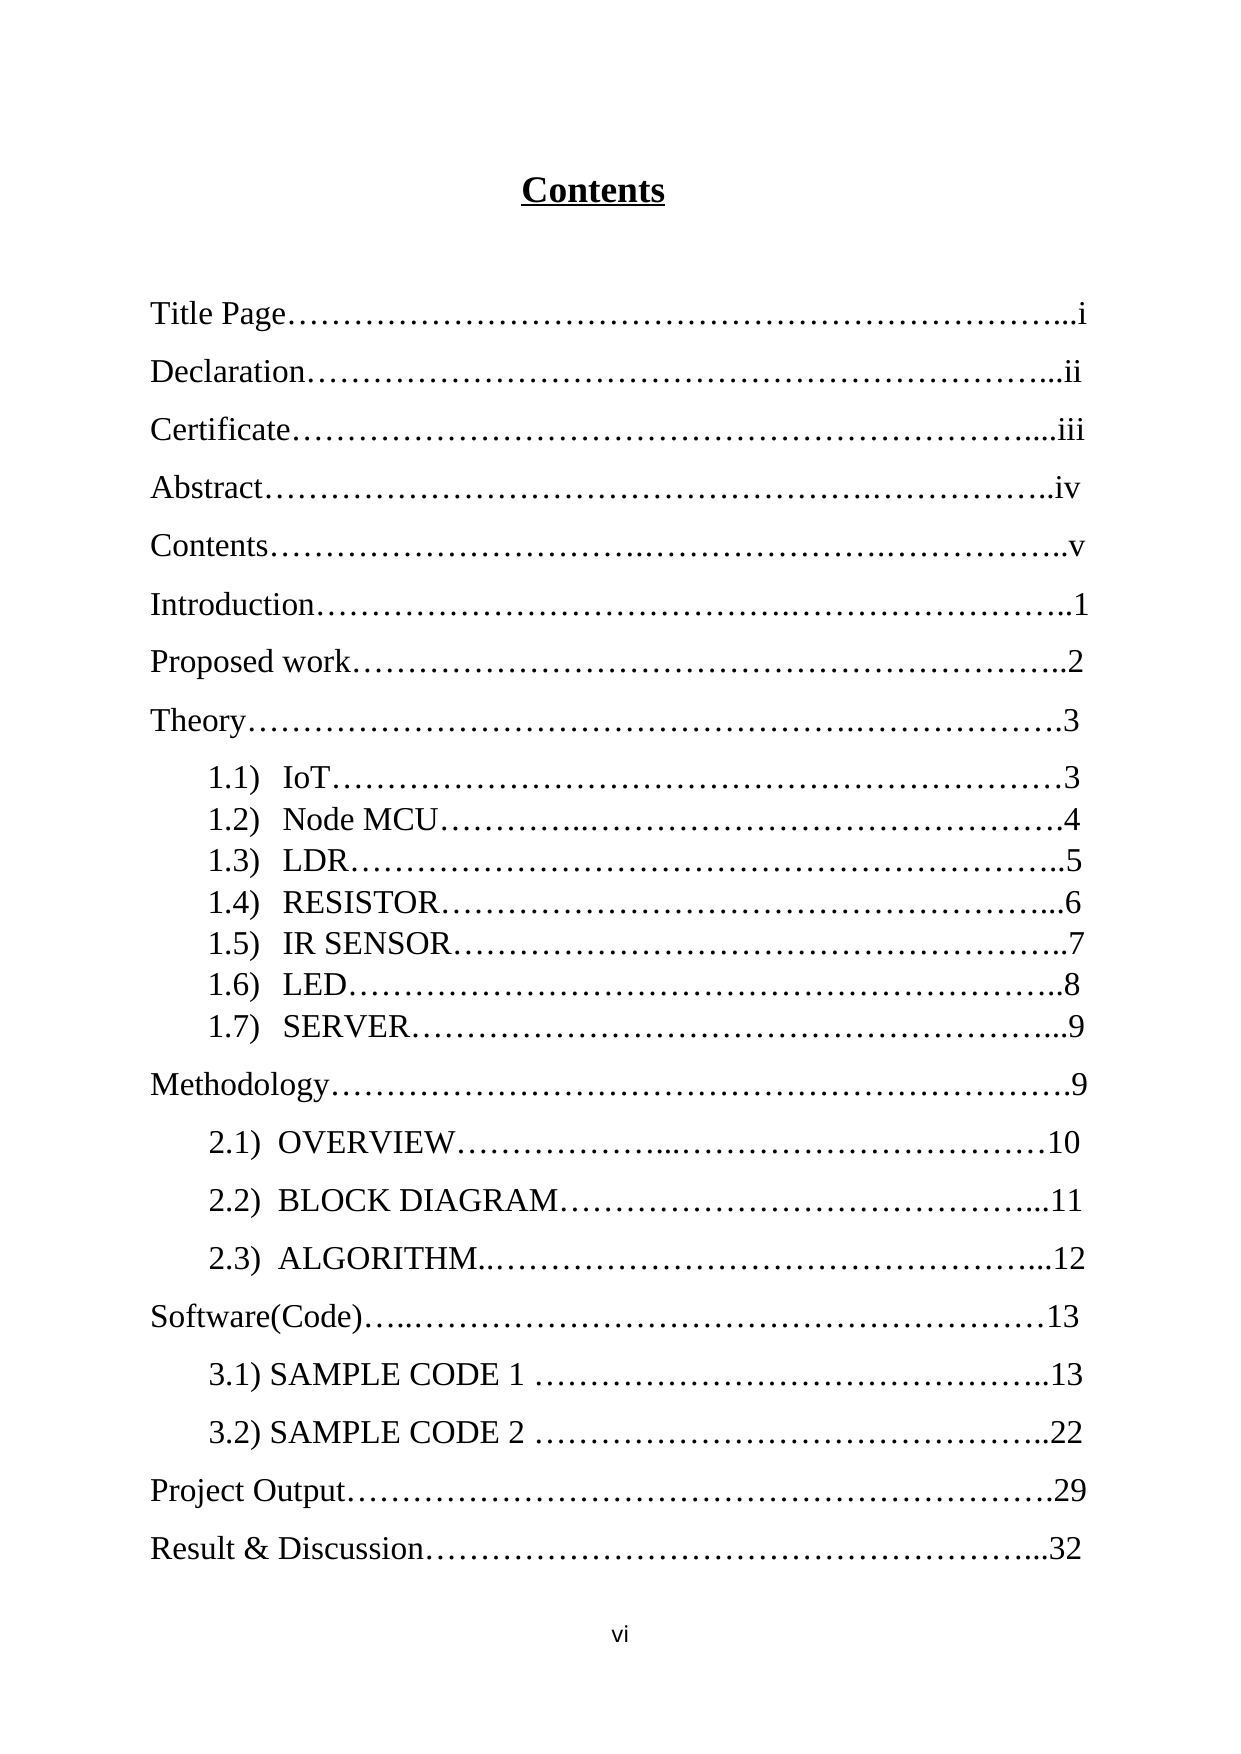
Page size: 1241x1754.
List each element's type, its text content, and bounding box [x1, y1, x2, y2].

list LDR………………………………………………………..5 [207, 841, 1090, 879]
text Abstract……………………………………………….……………..iv [150, 468, 1090, 506]
text Theory……………………………………………….……………….3 [150, 700, 1090, 738]
text 3.1) SAMPLE CODE 1 ………………………………………..13 [150, 1354, 1090, 1392]
list LED………………………………………………………..8 [207, 964, 1090, 1003]
text Result & Discussion………………………………………………...32 [150, 1528, 1090, 1566]
text Declaration…………………………………………………………...ii [150, 352, 1090, 390]
text Project Output……………………………………………………….29 [150, 1470, 1090, 1508]
text Methodology………………………………………………………….9 [150, 1064, 1090, 1102]
text 2.2) BLOCK DIAGRAM……………………………………...11 [150, 1180, 1090, 1218]
list IR SENSOR………………………………………………..7 [207, 923, 1090, 962]
list SERVER…………………………………………………...9 [207, 1006, 1090, 1044]
list Node MCU…………..…………………………………….4 [207, 799, 1090, 837]
text Introduction…………………………………….……………………..1 [150, 584, 1090, 622]
list IoT…………………………………………………………3 [207, 758, 1090, 796]
text 2.1) OVERVIEW………………...……………………………10 [150, 1122, 1090, 1160]
text Proposed work………………………………………………………..2 [150, 642, 1090, 680]
text Contents [150, 167, 1090, 210]
text 2.3) ALGORITHM..…………………………………………...12 [150, 1238, 1090, 1276]
text Title Page……………………………………………………………...i [150, 294, 1090, 332]
text Certificate…………………………………………………………....iii [150, 410, 1090, 448]
text Contents…………………………….………………….……………..v [150, 526, 1090, 564]
text Software(Code)…..…………………………………………………13 [150, 1296, 1090, 1334]
list RESISTOR………………………………………………...6 [207, 882, 1090, 920]
text 3.2) SAMPLE CODE 2 ………………………………………..22 [150, 1412, 1090, 1450]
